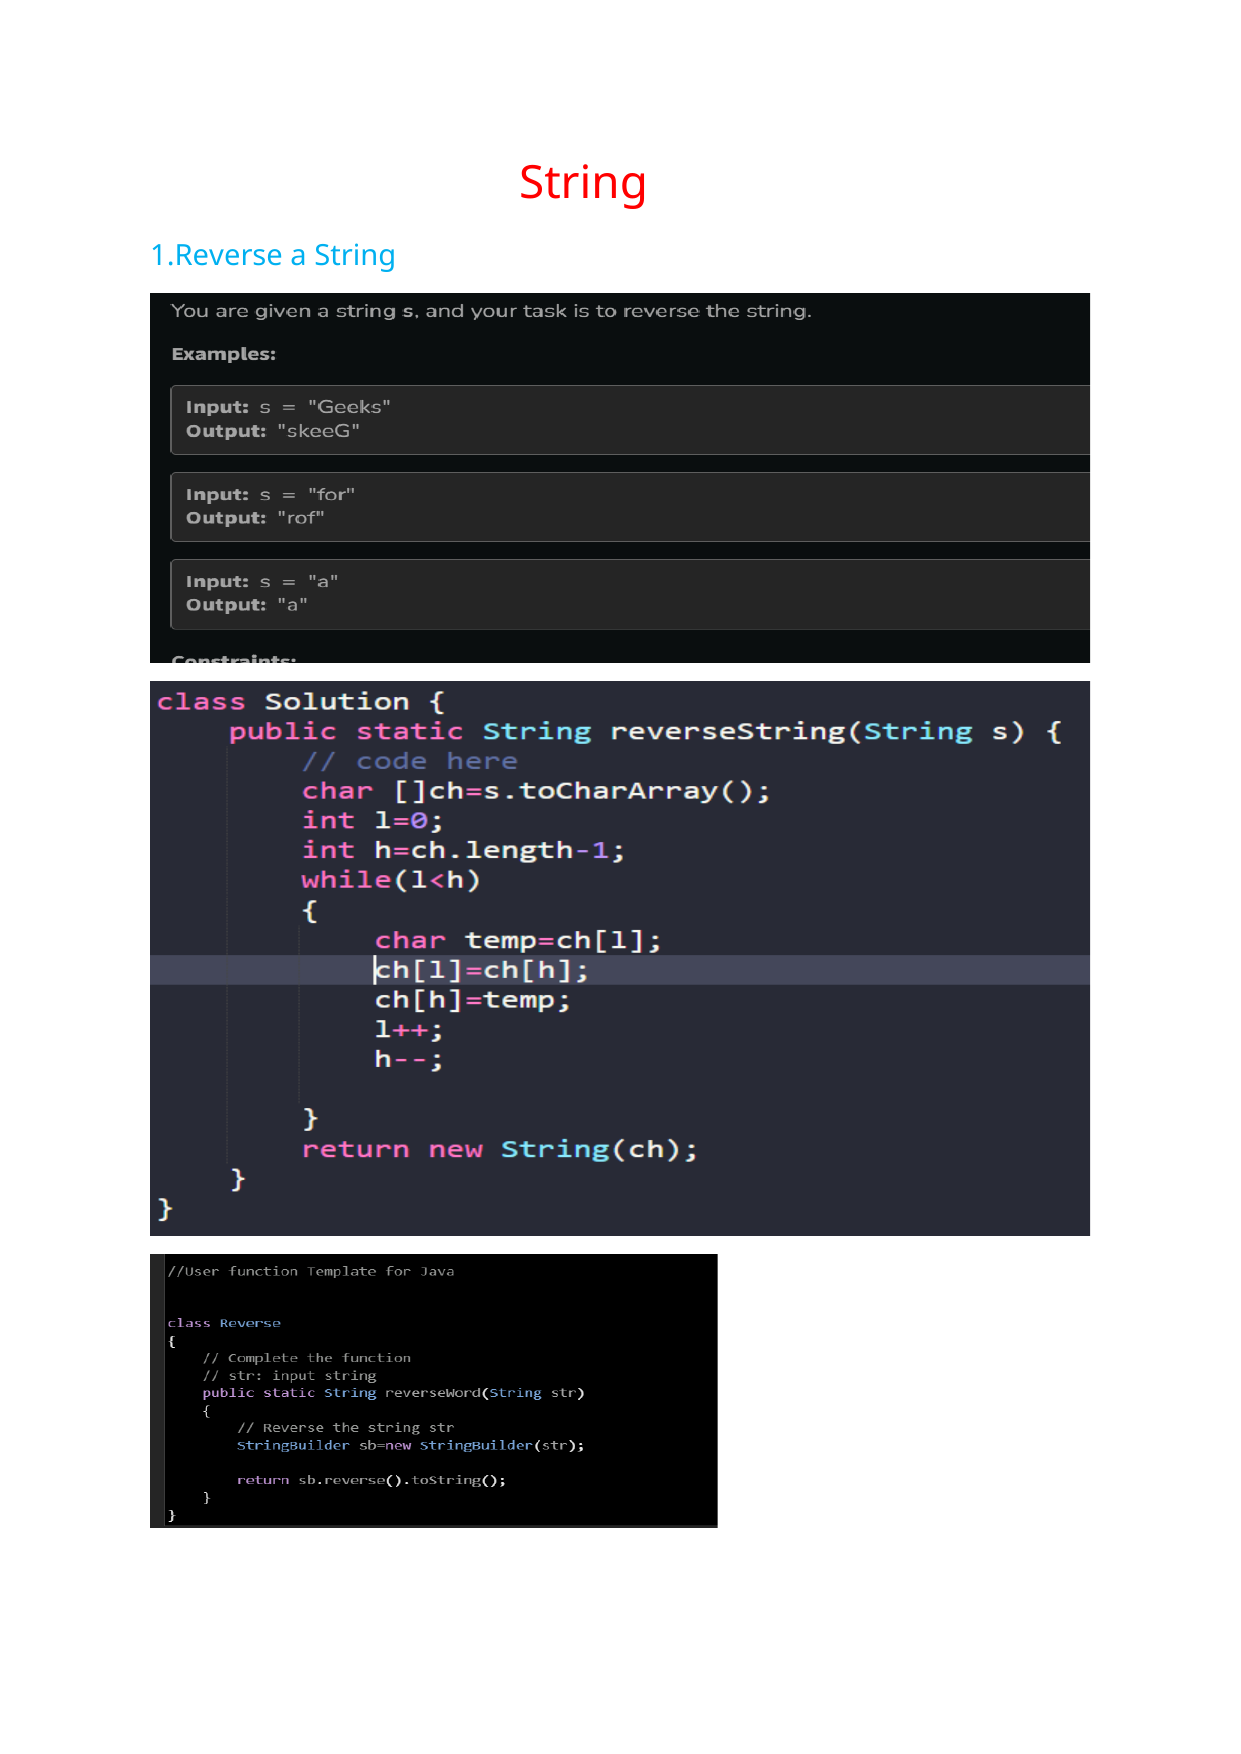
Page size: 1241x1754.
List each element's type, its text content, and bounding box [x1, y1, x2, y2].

picture [150, 1254, 718, 1528]
picture [150, 681, 1091, 1236]
text 1.Reverse a String [150, 234, 1090, 274]
text String [150, 150, 1090, 212]
picture [150, 293, 1091, 663]
